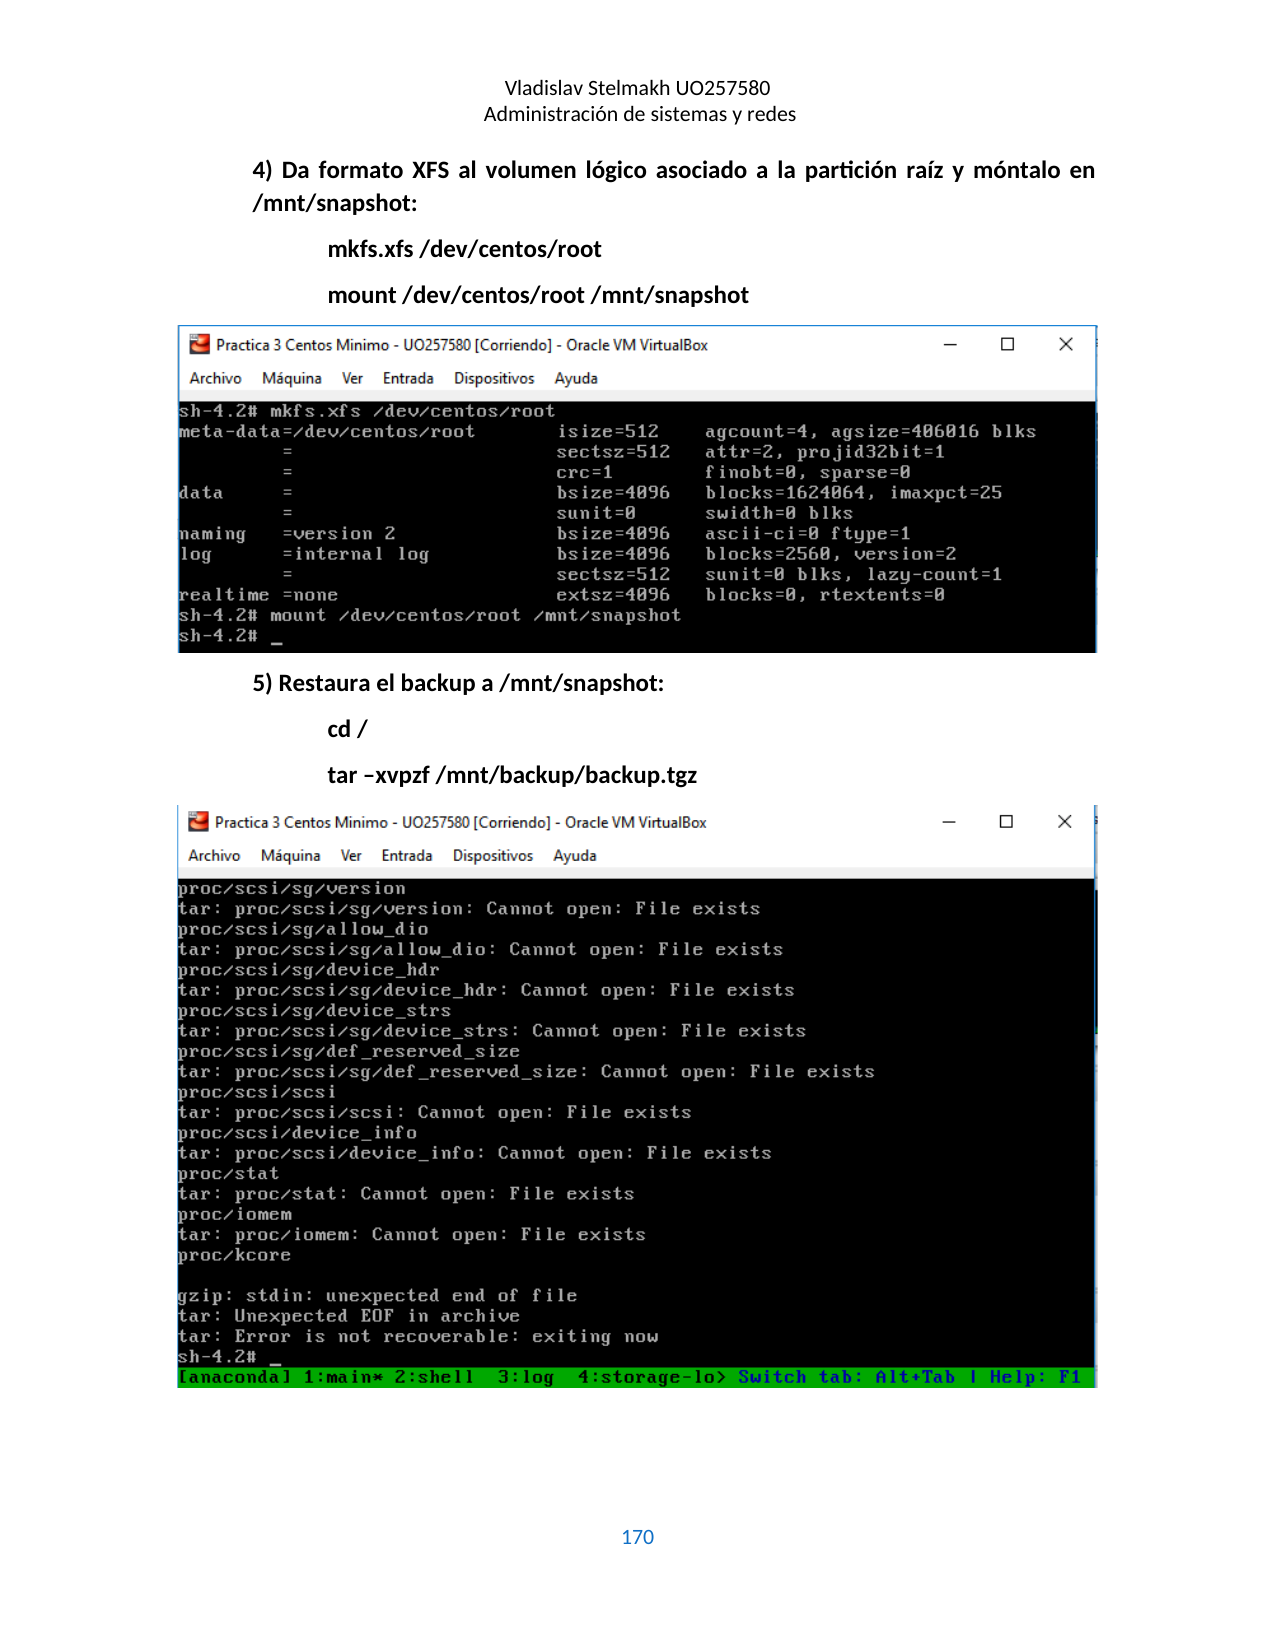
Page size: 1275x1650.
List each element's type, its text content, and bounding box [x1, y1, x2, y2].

text cd / [252, 713, 1098, 744]
text mkfs.xfs /dev/centos/root [252, 233, 1098, 264]
picture [177, 325, 1098, 653]
text tar –xvpzf /mnt/backup/backup.tgz [252, 759, 1098, 790]
text mount /dev/centos/root /mnt/snapshot [252, 279, 1098, 310]
text 5) Restaura el backup a /mnt/snapshot: [252, 667, 1098, 698]
picture [177, 805, 1098, 1388]
text 4) Da formato XFS al volumen lógico asociado a la partición raíz y móntalo en /mnt/snapshot: [252, 154, 1098, 218]
